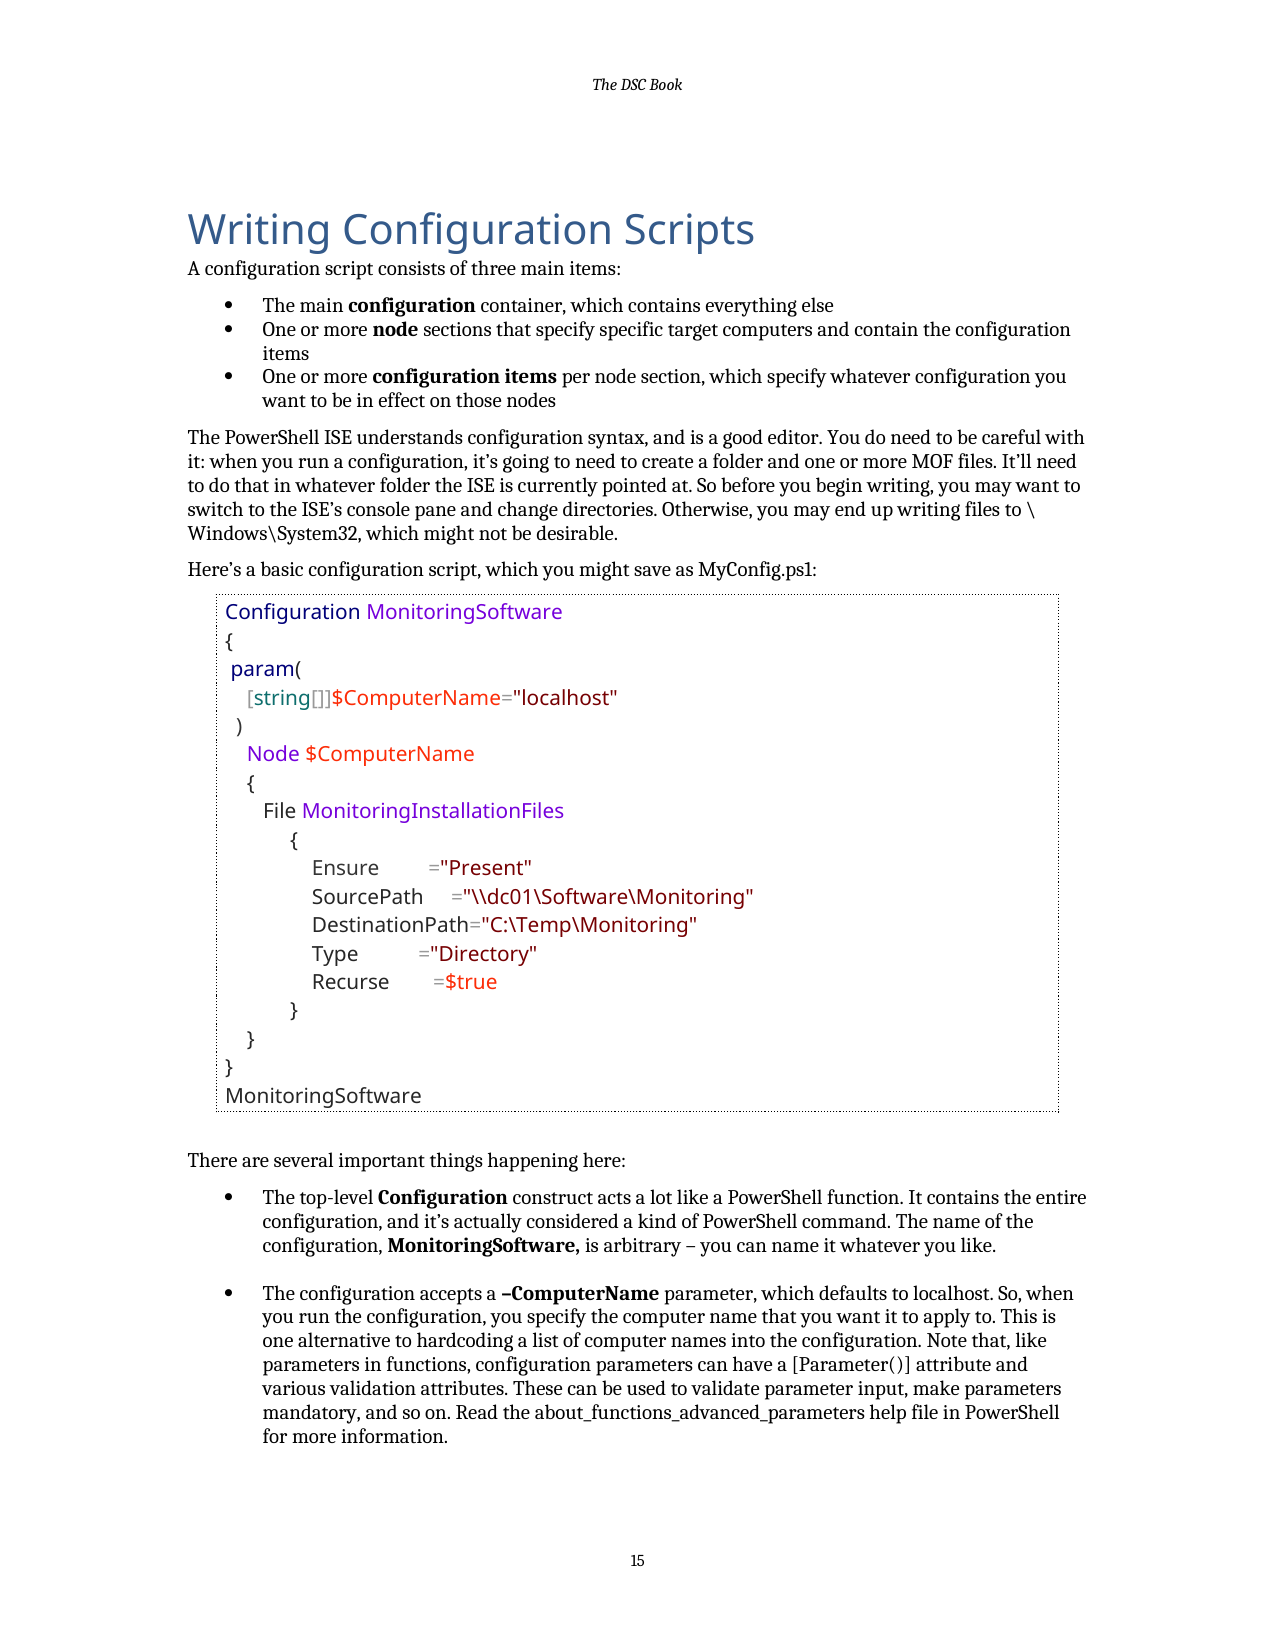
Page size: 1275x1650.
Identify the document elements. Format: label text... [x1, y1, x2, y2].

list One or more configuration items per node section, which specify whatever configuration you want to be in effect on those nodes [225, 365, 1087, 413]
text Configuration MonitoringSoftware [216, 594, 1059, 623]
text DestinationPath="C:\Temp\Monitoring" [216, 907, 1059, 936]
text Here’s a basic configuration script, which you might save as MyConfig.ps1: [187, 558, 1087, 582]
text { [216, 822, 1059, 850]
text { [216, 765, 1059, 793]
text } MonitoringSoftware [216, 1049, 1059, 1112]
list The configuration accepts a –ComputerName parameter, which defaults to localhost. So, when you run the configuration, you specify the computer name that you want it to apply to. This is one alternative to hardcoding a list of computer names into the configuration. Note that, like parameters in functions, configuration parameters can have a [Parameter()] attribute and various validation attributes. These can be used to validate parameter input, make parameters mandatory, and so on. Read the about_functions_advanced_parameters help file in PowerShell for more information. [225, 1281, 1087, 1473]
text ) [216, 708, 1059, 736]
text Type ="Directory" [216, 936, 1059, 964]
subtitle Writing Configuration Scripts [187, 200, 1087, 257]
text param( [216, 651, 1059, 679]
text SourcePath ="\\dc01\Software\Monitoring" [216, 879, 1059, 907]
list The top-level Configuration construct acts a lot like a PowerShell function. It contains the entire configuration, and it’s actually considered a kind of PowerShell command. The name of the configuration, MonitoringSoftware, is arbitrary – you can name it whatever you like. [225, 1185, 1087, 1281]
text { [216, 623, 1059, 651]
text } [216, 992, 1059, 1021]
text The PowerShell ISE understands configuration syntax, and is a good editor. You do need to be careful with it: when you run a configuration, it’s going to need to create a folder and one or more MOF files. It’ll need to do that in whatever folder the ISE is currently pointed at. So before you begin writing, you may want to switch to the ISE’s console pane and change directories. Otherwise, you may end up writing files to \Windows\System32, which might not be desirable. [187, 426, 1087, 545]
text Ensure ="Present" [216, 850, 1059, 879]
list The main configuration container, which contains everything else [225, 293, 1087, 317]
text } [216, 1021, 1059, 1049]
list One or more node sections that specify specific target computers and contain the configuration items [225, 317, 1087, 365]
text [string[]]$ComputerName="localhost" [216, 679, 1059, 708]
text Recurse =$true [216, 964, 1059, 992]
text A configuration script consists of three main items: [187, 257, 1087, 281]
text There are several important things happening here: [187, 1149, 1087, 1173]
text File MonitoringInstallationFiles [216, 793, 1059, 822]
text Node $ComputerName [216, 736, 1059, 765]
